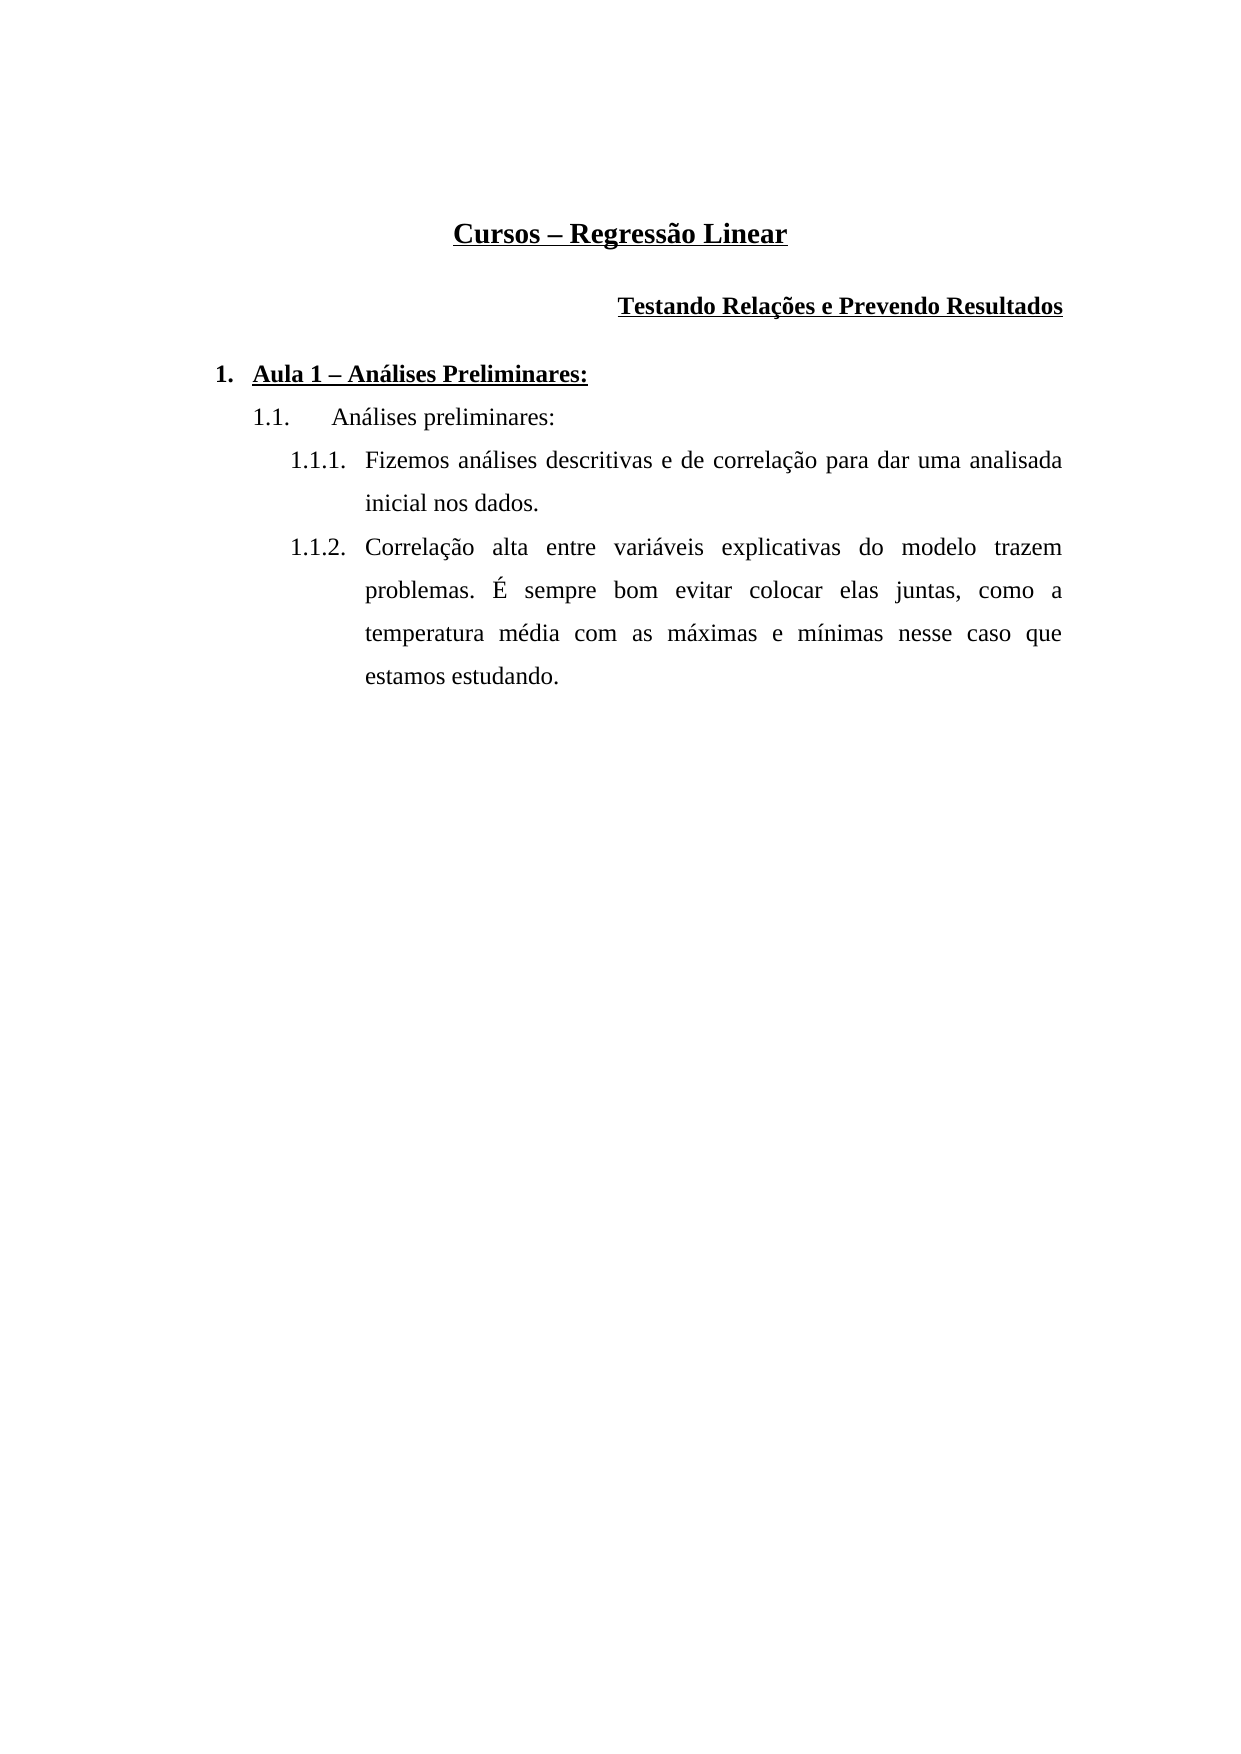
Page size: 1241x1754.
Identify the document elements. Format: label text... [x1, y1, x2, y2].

text Testando Relações e Prevendo Resultados [177, 291, 1063, 320]
list Análises preliminares: [252, 402, 1063, 431]
list Aula 1 – Análises Preliminares: [215, 359, 1063, 388]
list Fizemos análises descritivas e de correlação para dar uma analisada inicial nos dados. [290, 445, 1063, 517]
list Correlação alta entre variáveis explicativas do modelo trazem problemas. É sempre bom evitar colocar elas juntas, como a temperatura média com as máximas e mínimas nesse caso que estamos estudando. [290, 532, 1063, 690]
text Cursos – Regressão Linear [177, 216, 1063, 249]
